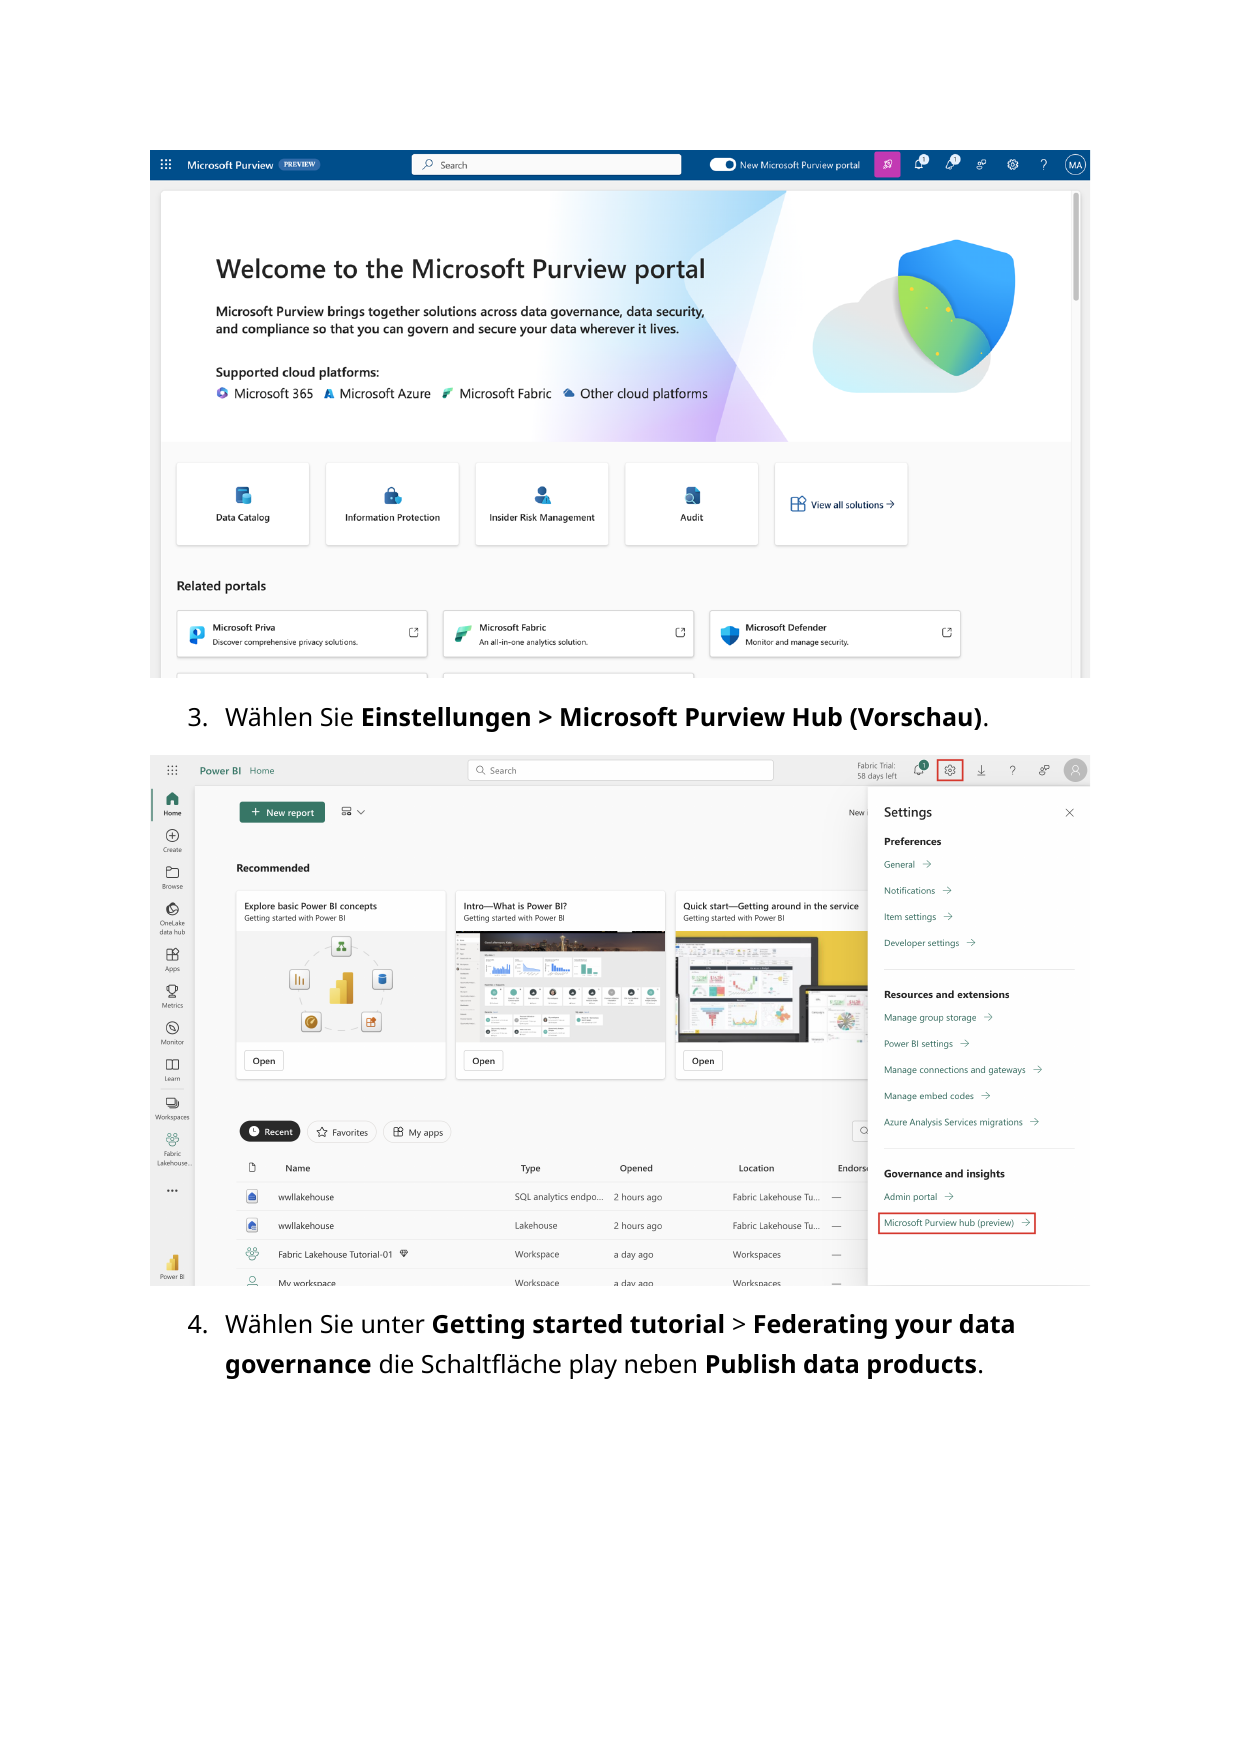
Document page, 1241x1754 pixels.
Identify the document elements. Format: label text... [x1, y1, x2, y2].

list Wählen Sie Einstellungen > Microsoft Purview Hub (Vorschau). [187, 699, 1090, 733]
picture [150, 150, 1091, 678]
picture [150, 755, 1091, 1286]
list Wählen Sie unter Getting started tutorial > Federating your data governance die Schaltfläche play neben Publish data products. [187, 1307, 1090, 1380]
